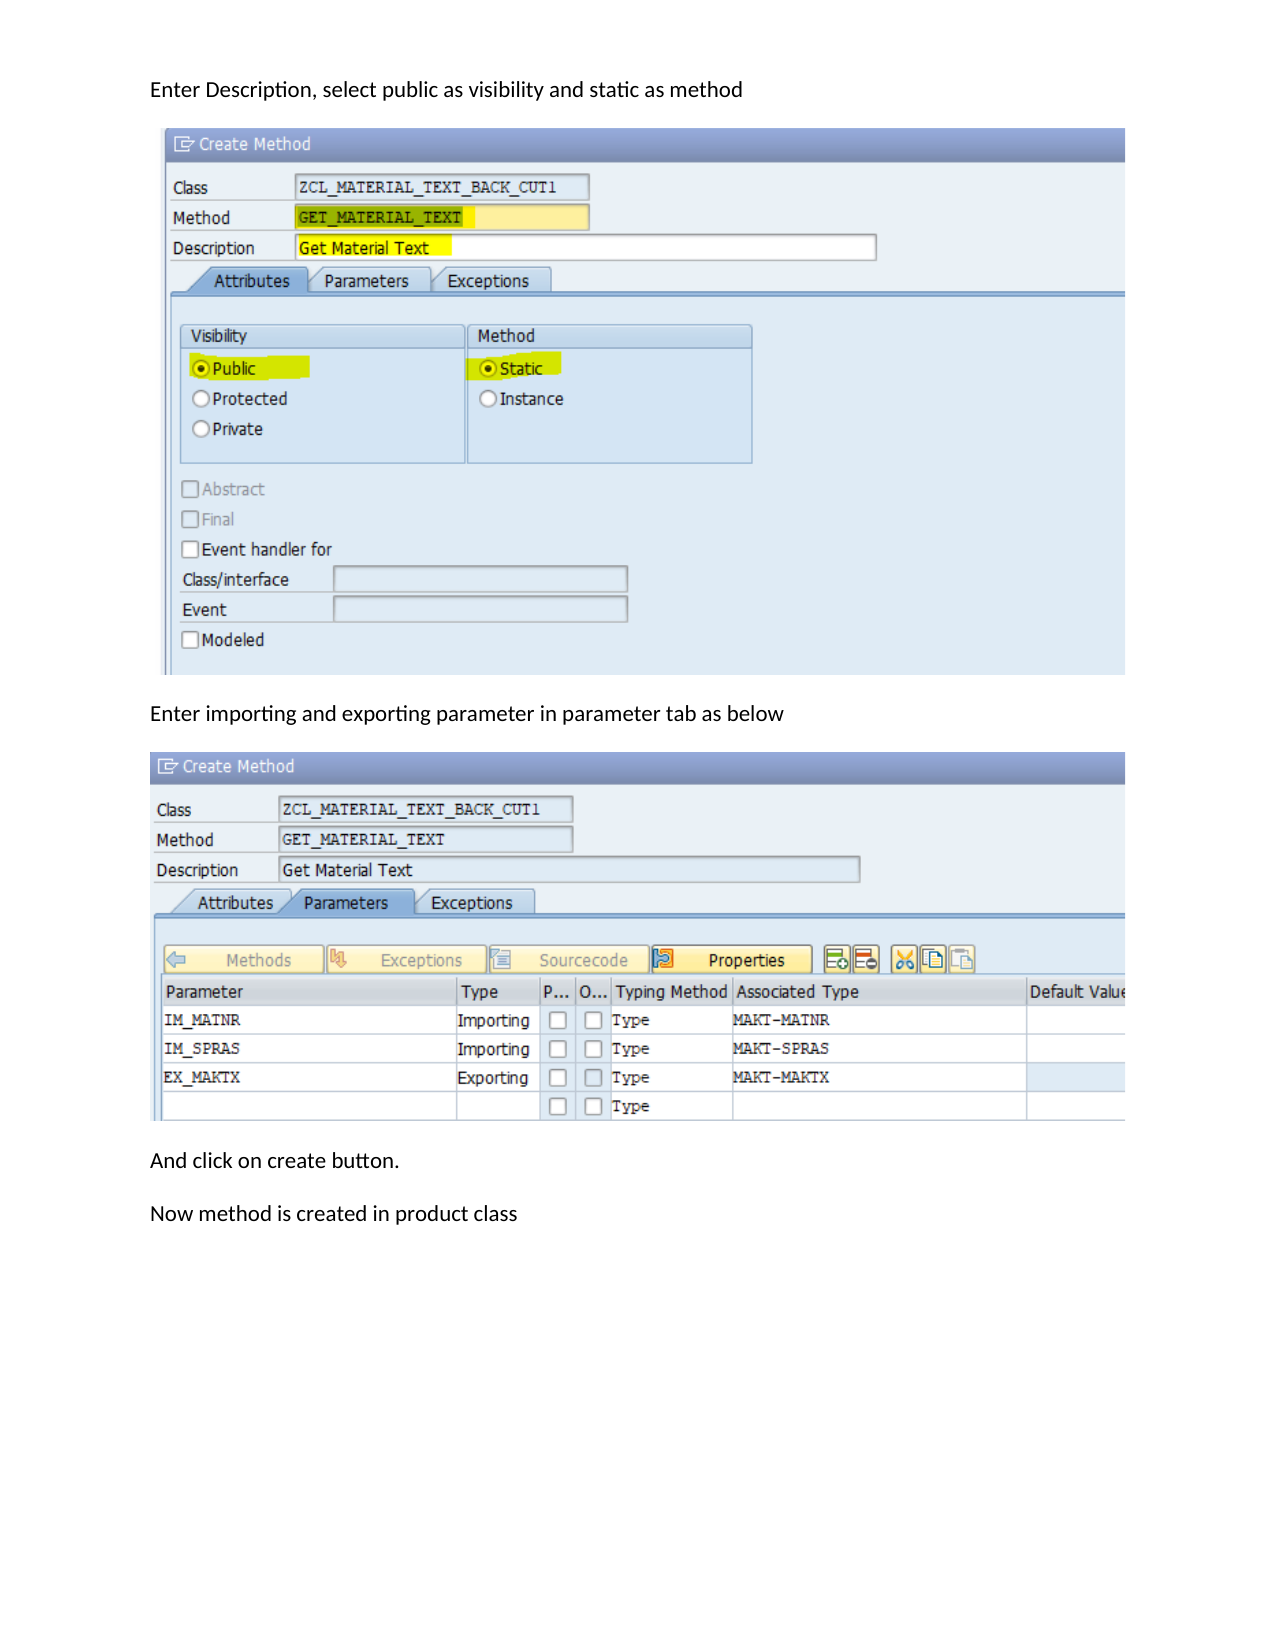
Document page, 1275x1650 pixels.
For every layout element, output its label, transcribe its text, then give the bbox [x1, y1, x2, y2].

picture [150, 128, 1125, 675]
picture [150, 752, 1125, 1121]
text Enter importing and exporting parameter in parameter tab as below [150, 699, 1125, 727]
text And click on create button. [150, 1146, 1125, 1174]
text Enter Description, select public as visibility and static as method [150, 75, 1125, 103]
text Now method is created in product class [150, 1199, 1125, 1227]
